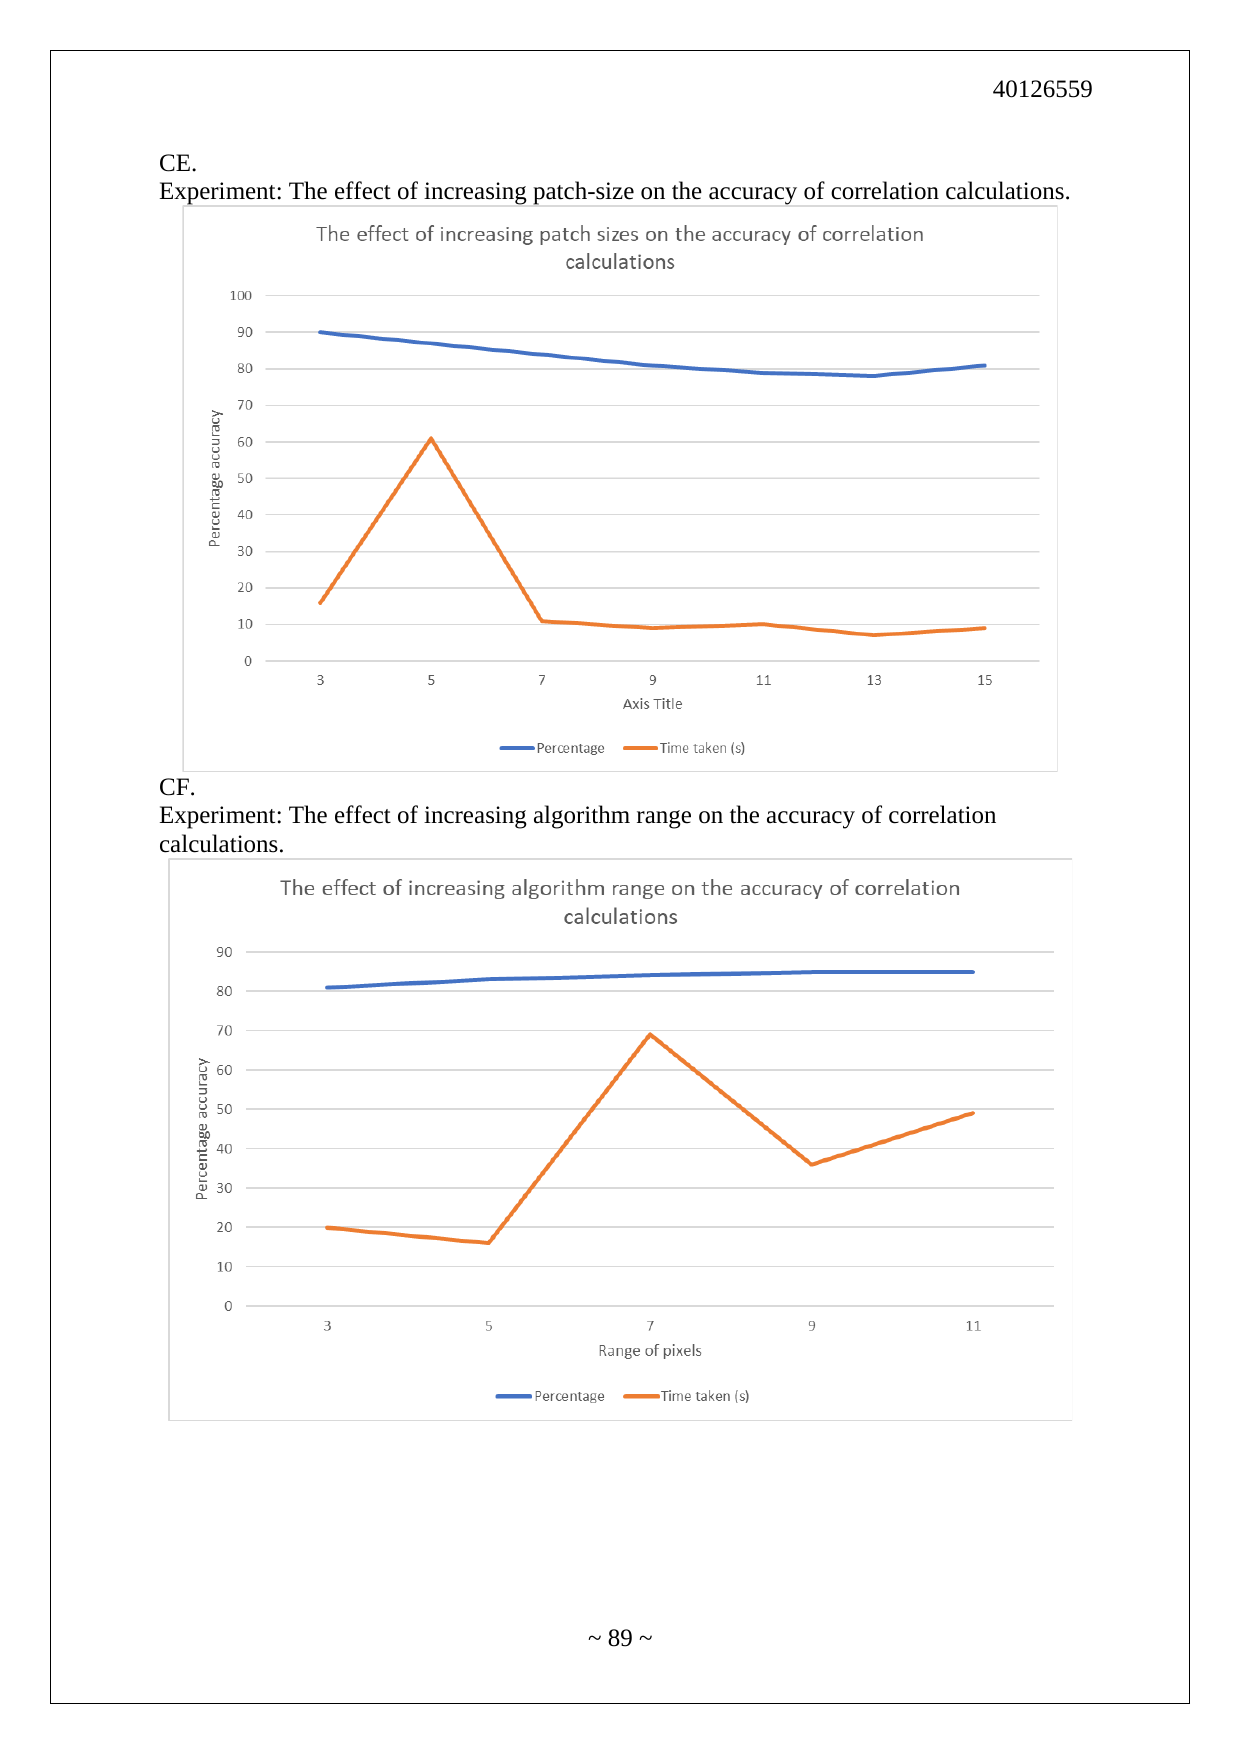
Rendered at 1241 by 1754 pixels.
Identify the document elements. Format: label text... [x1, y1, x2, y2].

picture [168, 858, 1073, 1421]
picture [182, 205, 1058, 772]
table_cell CF. Experiment: The effect of increasing algorithm range on the accuracy of correlation calculations. [148, 772, 1092, 1593]
table_cell CE. Experiment: The effect of increasing patch-size on the accuracy of correlation calculations. [148, 148, 1092, 772]
